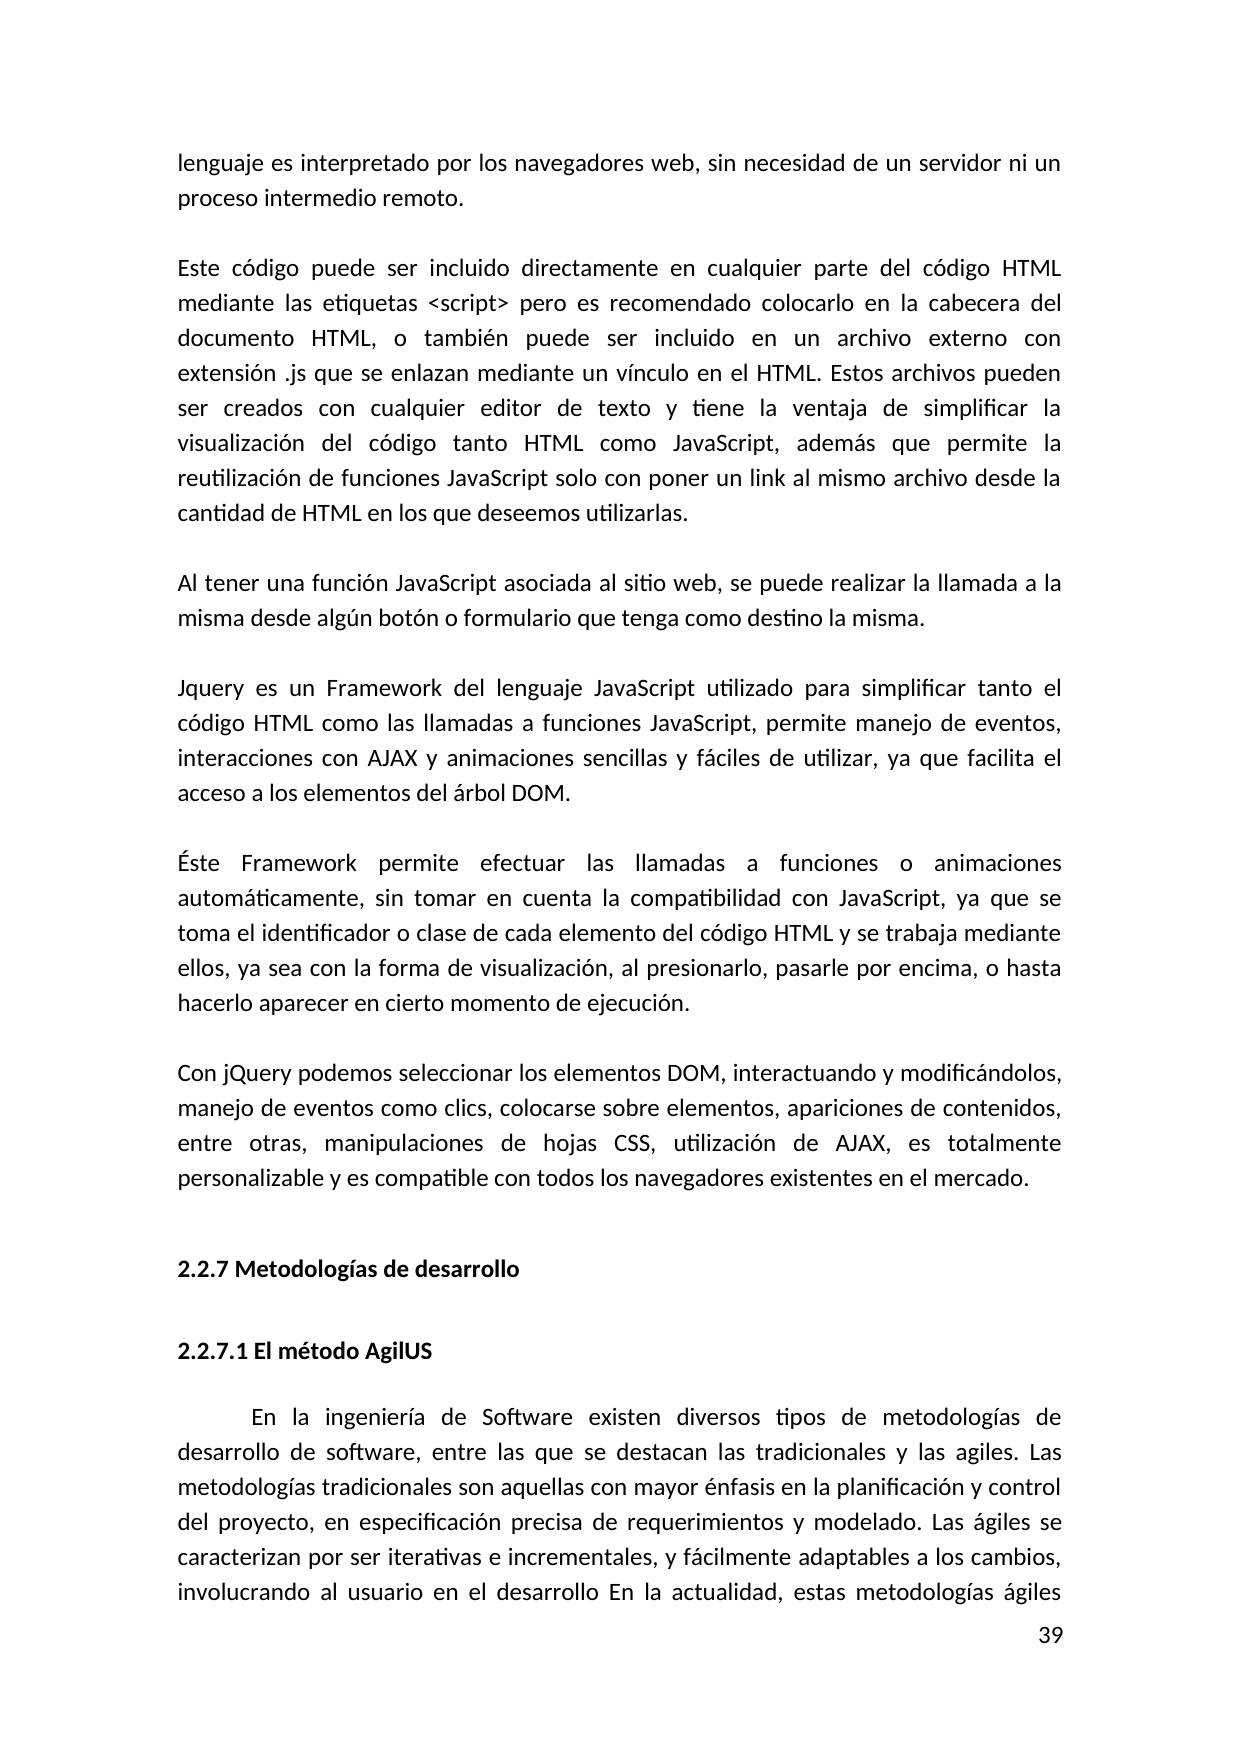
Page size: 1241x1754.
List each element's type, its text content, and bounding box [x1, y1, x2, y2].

list Jquery es un Framework del lenguaje JavaScript utilizado para simplificar tanto el código HTML como las llamadas a funciones JavaScript, permite manejo de eventos, interacciones con AJAX y animaciones sencillas y fáciles de utilizar, ya que facilita el acceso a los elementos del árbol DOM. [177, 673, 1063, 808]
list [177, 148, 1063, 213]
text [177, 1401, 1063, 1606]
list Al tener una función JavaScript asociada al sitio web, se puede realizar la llamada a la misma desde algún botón o formulario que tenga como destino la misma. [177, 568, 1063, 633]
subtitle 2.2.7.1 El método AgilUS [177, 1335, 1063, 1366]
list Este código puede ser incluido directamente en cualquier parte del código HTML mediante las etiquetas <script> pero es recomendado colocarlo en la cabecera del documento HTML, o también puede ser incluido en un archivo externo con extensión .js que se enlazan mediante un vínculo en el HTML. Estos archivos pueden ser creados con cualquier editor de texto y tiene la ventaja de simplificar la visualización del código tanto HTML como JavaScript, además que permite la reutilización de funciones JavaScript solo con poner un link al mismo archivo desde la cantidad de HTML en los que deseemos utilizarlas. [177, 253, 1063, 528]
list Con jQuery podemos seleccionar los elementos DOM, interactuando y modificándolos, manejo de eventos como clics, colocarse sobre elementos, apariciones de contenidos, entre otras, manipulaciones de hojas CSS, utilización de AJAX, es totalmente personalizable y es compatible con todos los navegadores existentes en el mercado. [177, 1058, 1063, 1193]
list Éste Framework permite efectuar las llamadas a funciones o animaciones automáticamente, sin tomar en cuenta la compatibilidad con JavaScript, ya que se toma el identificador o clase de cada elemento del código HTML y se trabaja mediante ellos, ya sea con la forma de visualización, al presionarlo, pasarle por encima, o hasta hacerlo aparecer en cierto momento de ejecución. [177, 848, 1063, 1018]
subtitle 2.2.7 Metodologías de desarrollo [177, 1253, 1063, 1284]
